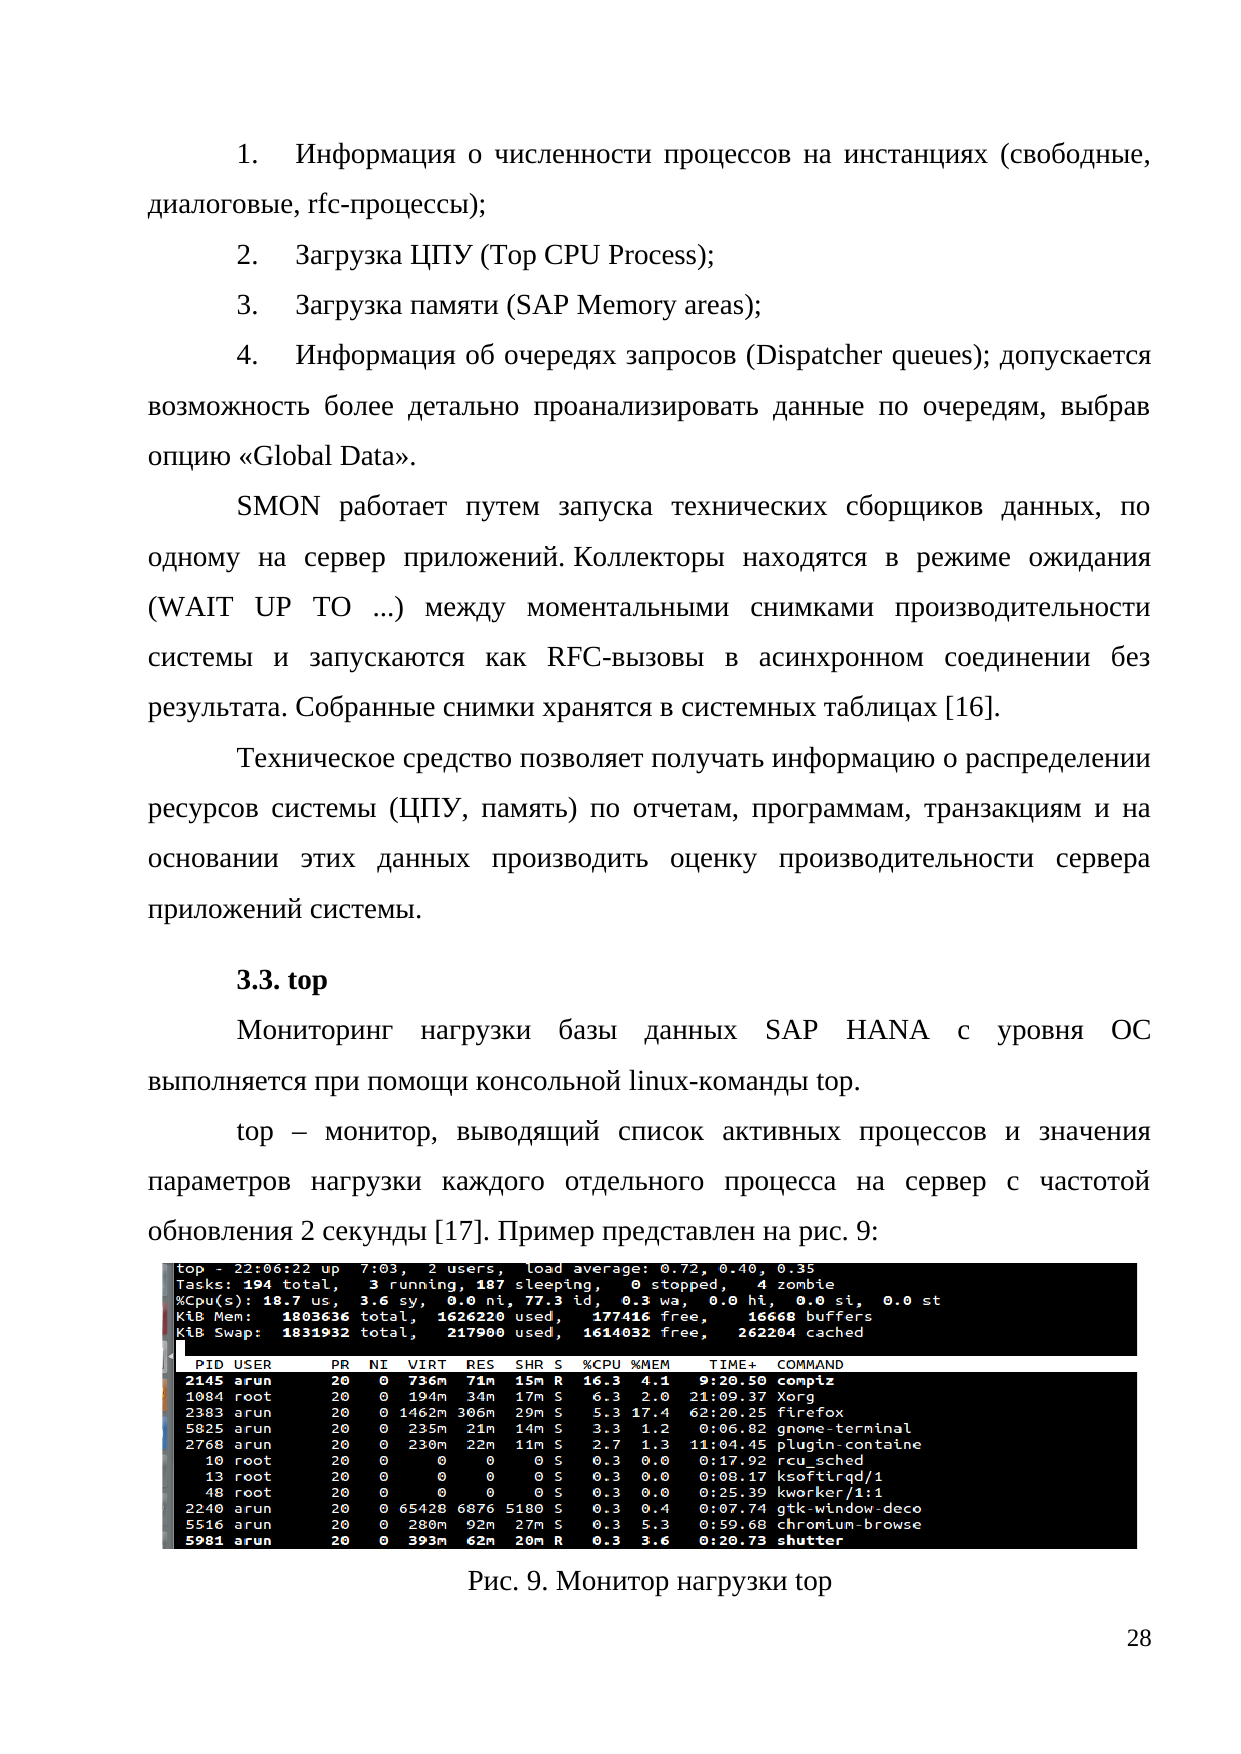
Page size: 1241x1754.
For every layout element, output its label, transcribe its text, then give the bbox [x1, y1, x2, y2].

text Техническое средство позволяет получать информацию о распределении ресурсов системы (ЦПУ, память) по отчетам, программам, транзакциям и на основании этих данных производить оценку производительности сервера приложений системы. [148, 740, 1152, 924]
text top – монитор, выводящий список активных процессов и значения параметров нагрузки каждого отдельного процесса на сервер с частотой обновления 2 секунды [17]. Пример представлен на рис. 9: [148, 1113, 1152, 1247]
list Информация о численности процессов на инстанциях (свободные, диалоговые, rfc-процессы); [148, 136, 1152, 220]
picture [162, 1263, 1138, 1549]
text Мониторинг нагрузки базы данных SAP HANA с уровня ОС выполняется при помощи консольной linux-команды top. [148, 1012, 1152, 1096]
list Информация об очередях запросов (Dispatcher queues); допускается возможность более детально проанализировать данные по очередям, выбрав опцию «Global Data». [148, 337, 1152, 472]
subtitle 3.3. top [148, 962, 1152, 996]
text Рис. 9. Монитор нагрузки top [148, 1563, 1152, 1596]
list Загрузка ЦПУ (Top CPU Process); [148, 237, 1152, 270]
text SMON работает путем запуска технических сборщиков данных, по одному на сервер приложений. Коллекторы находятся в режиме ожидания (WAIT UP TO ...) между моментальными снимками производительности системы и запускаются как RFC-вызовы в асинхронном соединении без результата. Собранные снимки хранятся в системных таблицах [16]. [148, 488, 1152, 723]
list Загрузка памяти (SAP Memory areas); [148, 287, 1152, 321]
